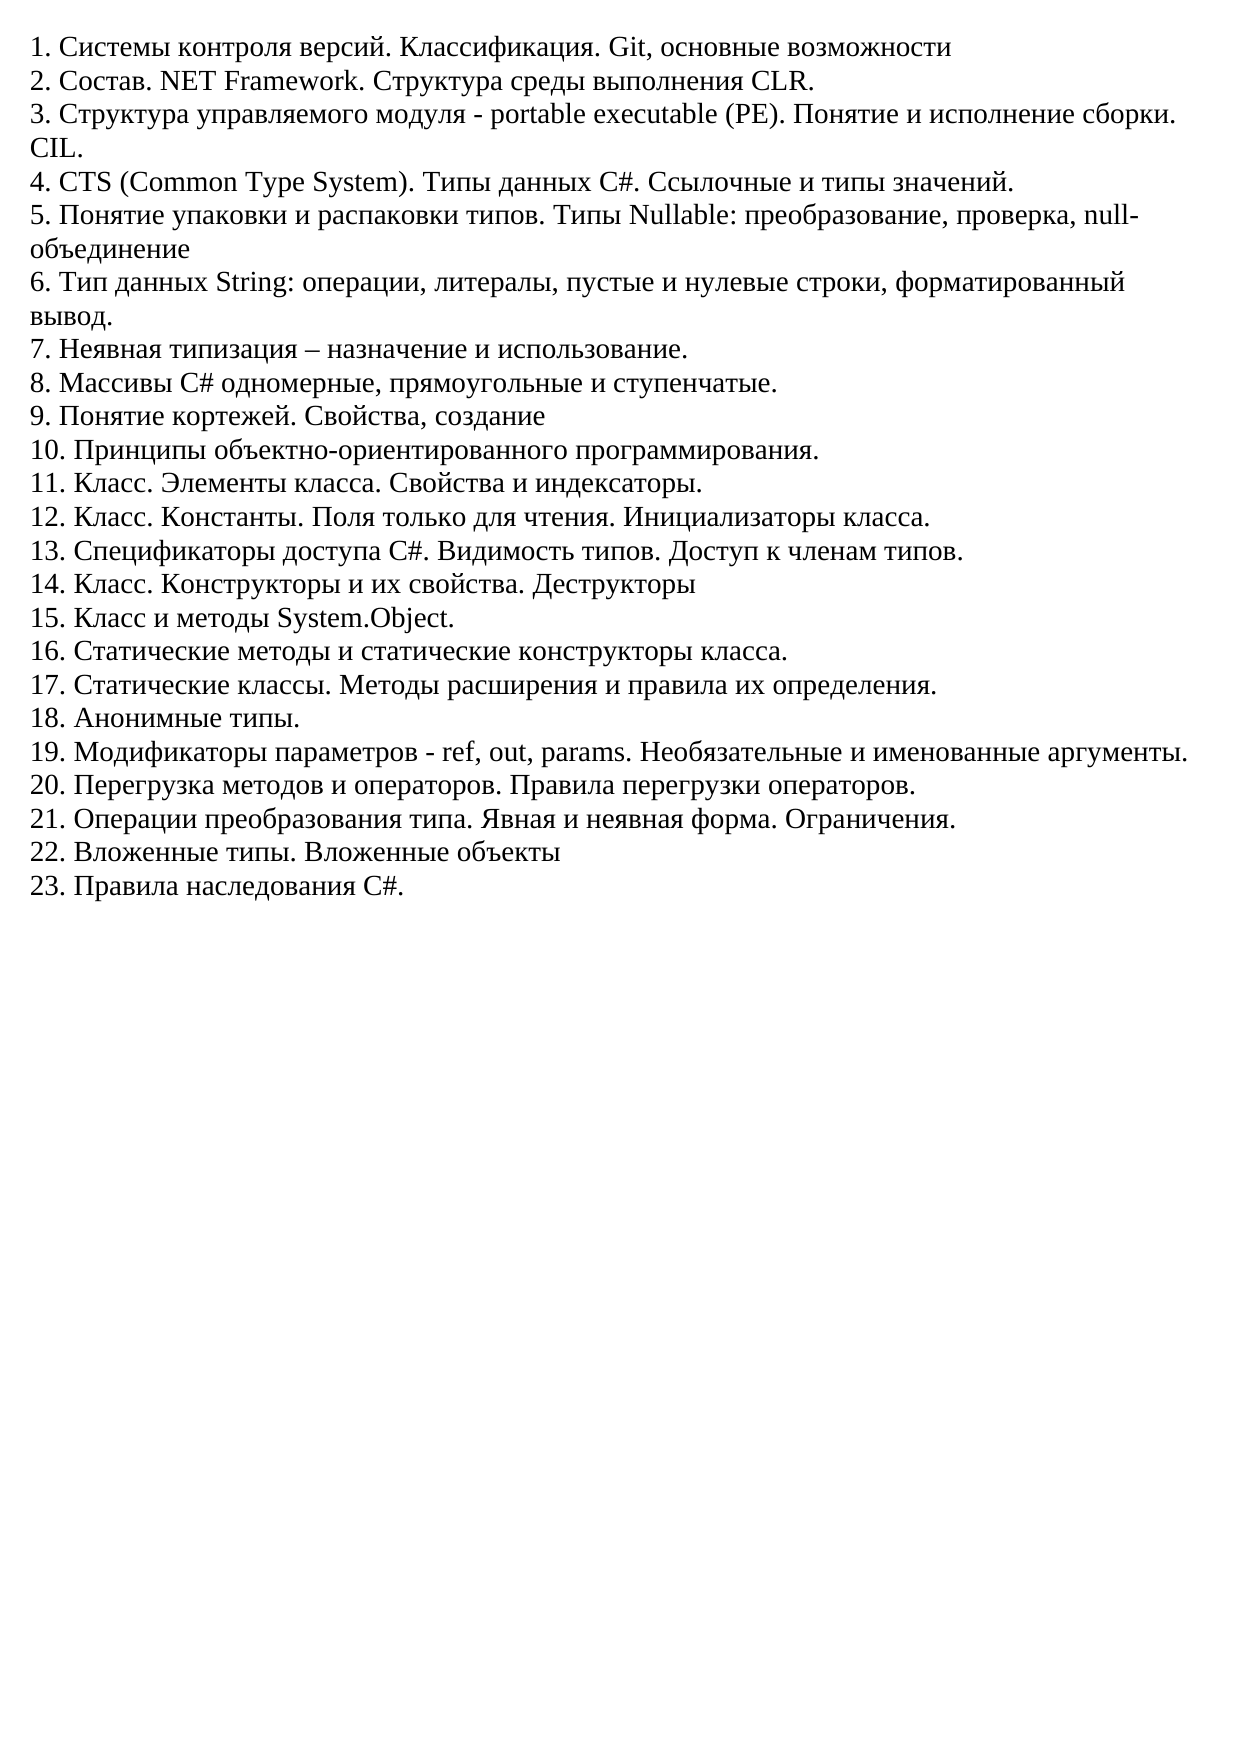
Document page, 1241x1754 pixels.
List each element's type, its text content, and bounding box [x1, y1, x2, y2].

subtitle 23. Правила наследования C#. [29, 868, 1211, 902]
subtitle 22. Вложенные типы. Вложенные объекты [29, 834, 1211, 868]
subtitle 1. Системы контроля версий. Классификация. Git, основные возможности [29, 29, 1211, 63]
subtitle 18. Анонимные типы. [29, 700, 1211, 734]
subtitle 7. Неявная типизация – назначение и использование. [29, 331, 1211, 365]
subtitle 21. Операции преобразования типа. Явная и неявная форма. Ограничения. [29, 801, 1211, 834]
subtitle 5. Понятие упаковки и распаковки типов. Типы Nullable: преобразование, проверка, null-объединение [29, 197, 1211, 264]
subtitle 17. Статические классы. Методы расширения и правила их определения. [29, 667, 1211, 700]
subtitle 2. Состав. NET Framework. Структура среды выполнения CLR. [29, 63, 1211, 97]
subtitle 14. Класс. Конструкторы и их свойства. Деструкторы [29, 566, 1211, 600]
subtitle 12. Класс. Константы. Поля только для чтения. Инициализаторы класса. [29, 499, 1211, 533]
subtitle 10. Принципы объектно-ориентированного программирования. [29, 432, 1211, 466]
subtitle 20. Перегрузка методов и операторов. Правила перегрузки операторов. [29, 767, 1211, 801]
subtitle 4. CTS (Common Type System). Типы данных C#. Ссылочные и типы значений. [29, 164, 1211, 197]
subtitle 16. Статические методы и статические конструкторы класса. [29, 633, 1211, 667]
subtitle 3. Структура управляемого модуля - portable executable (PE). Понятие и исполнение сборки. CIL. [29, 97, 1211, 164]
subtitle 8. Массивы C# одномерные, прямоугольные и ступенчатые. [29, 365, 1211, 398]
subtitle 9. Понятие кортежей. Свойства, создание [29, 398, 1211, 432]
subtitle 6. Тип данных String: операции, литералы, пустые и нулевые строки, форматированный вывод. [29, 264, 1211, 331]
subtitle 15. Класс и методы System.Object. [29, 600, 1211, 633]
subtitle 19. Модификаторы параметров - ref, out, params. Необязательные и именованные аргументы. [29, 734, 1211, 767]
subtitle 11. Класс. Элементы класса. Свойства и индексаторы. [29, 466, 1211, 499]
subtitle 13. Спецификаторы доступа C#. Видимость типов. Доступ к членам типов. [29, 533, 1211, 566]
